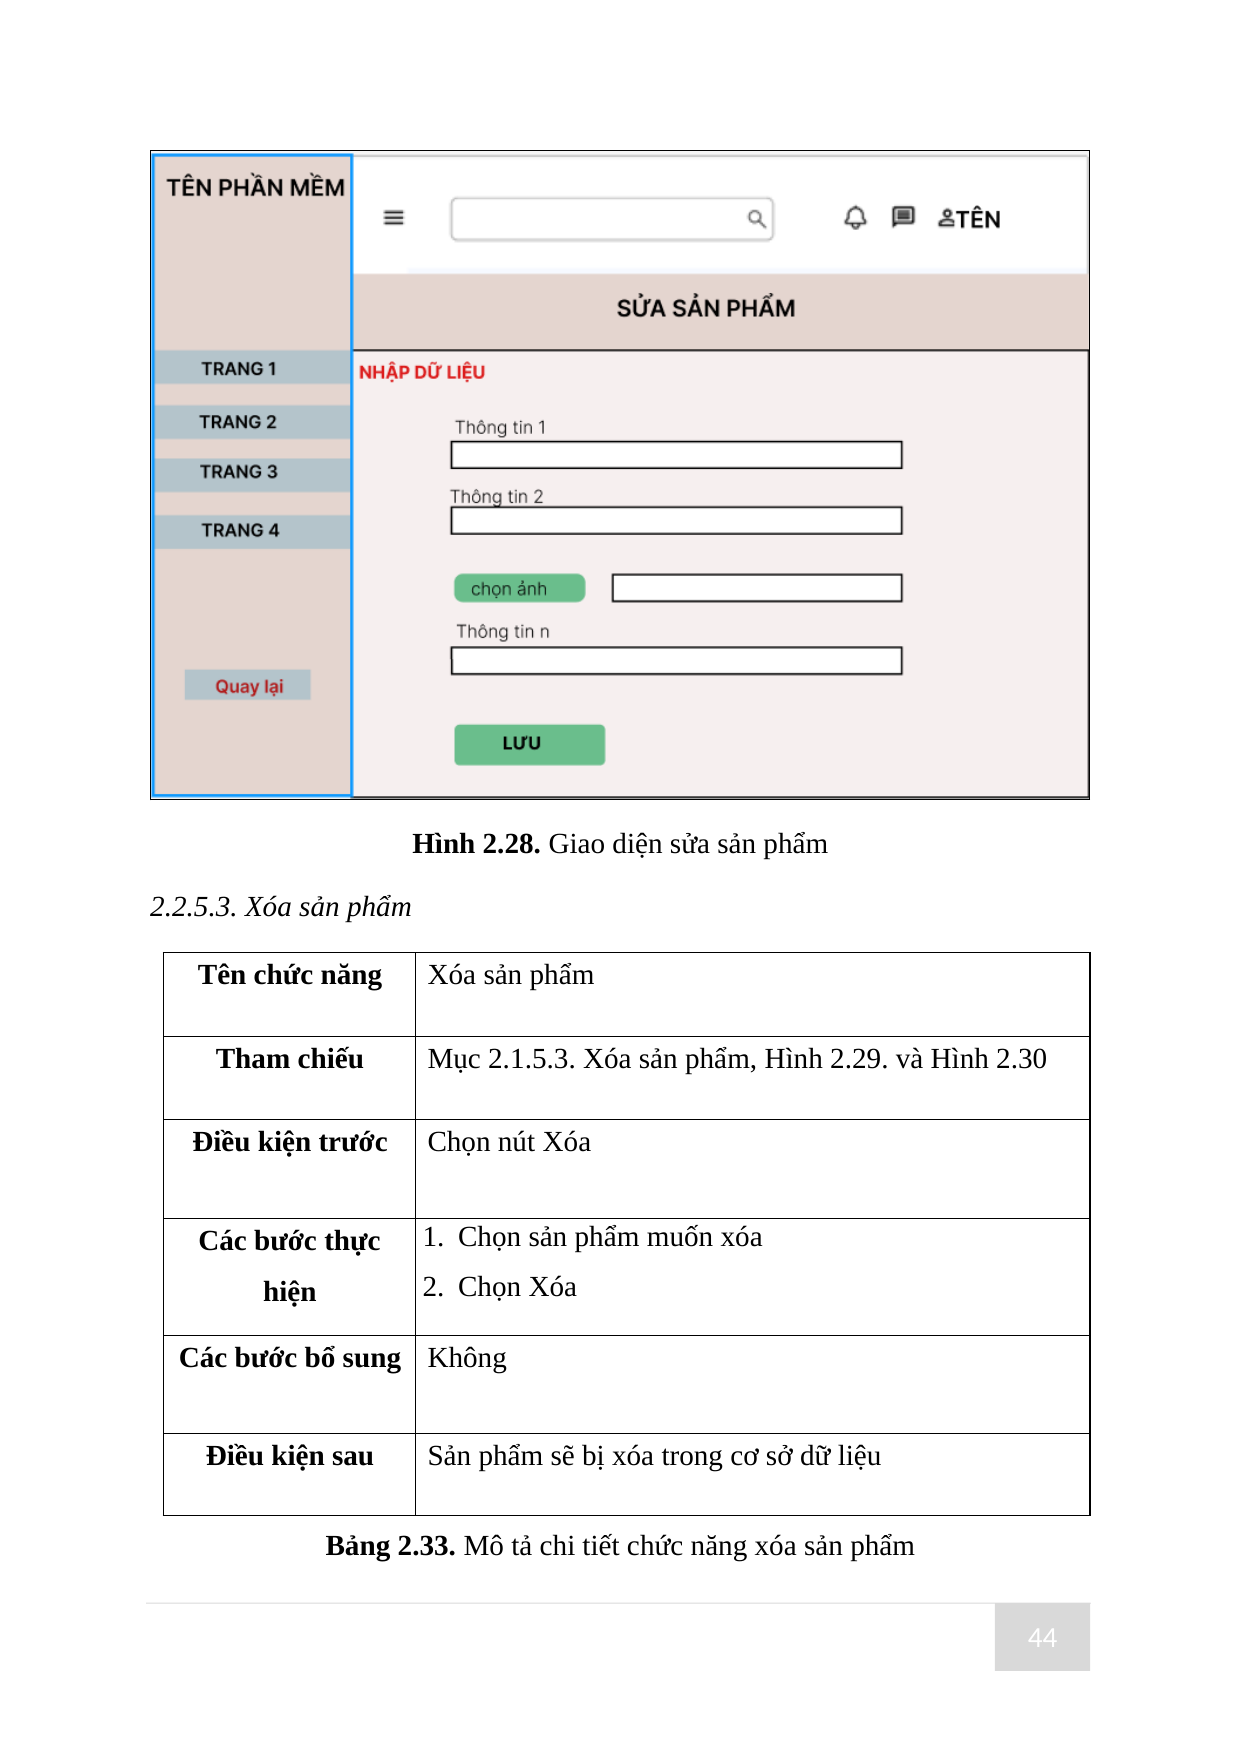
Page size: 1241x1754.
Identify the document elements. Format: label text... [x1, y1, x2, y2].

table_header Xóa sản phẩm [416, 953, 1089, 1036]
table_header Tên chức năng [164, 953, 415, 1036]
table_cell Mục 2.1.5.3. Xóa sản phẩm, Hình 2.29. và Hình 2.30 [416, 1037, 1089, 1119]
table_cell Các bước thực hiện [164, 1219, 415, 1335]
table_cell Điều kiện sau [164, 1434, 415, 1515]
text Hình 2.28. Giao diện sửa sản phẩm [150, 826, 1090, 860]
table_cell Không [416, 1336, 1089, 1433]
table_cell Các bước bổ sung [164, 1336, 415, 1433]
text Bảng 2.33. Mô tả chi tiết chức năng xóa sản phẩm [150, 1528, 1090, 1562]
table_cell Sản phẩm sẽ bị xóa trong cơ sở dữ liệu [416, 1434, 1089, 1515]
table_cell Chọn nút Xóa [416, 1120, 1089, 1218]
picture [151, 151, 1089, 799]
table_cell Tham chiếu [164, 1037, 415, 1119]
table_cell Điều kiện trước [164, 1120, 415, 1218]
text 2.2.5.3. Xóa sản phẩm [150, 889, 1090, 922]
table_cell Chọn sản phẩm muốn xóa Chọn Xóa [416, 1219, 1089, 1335]
